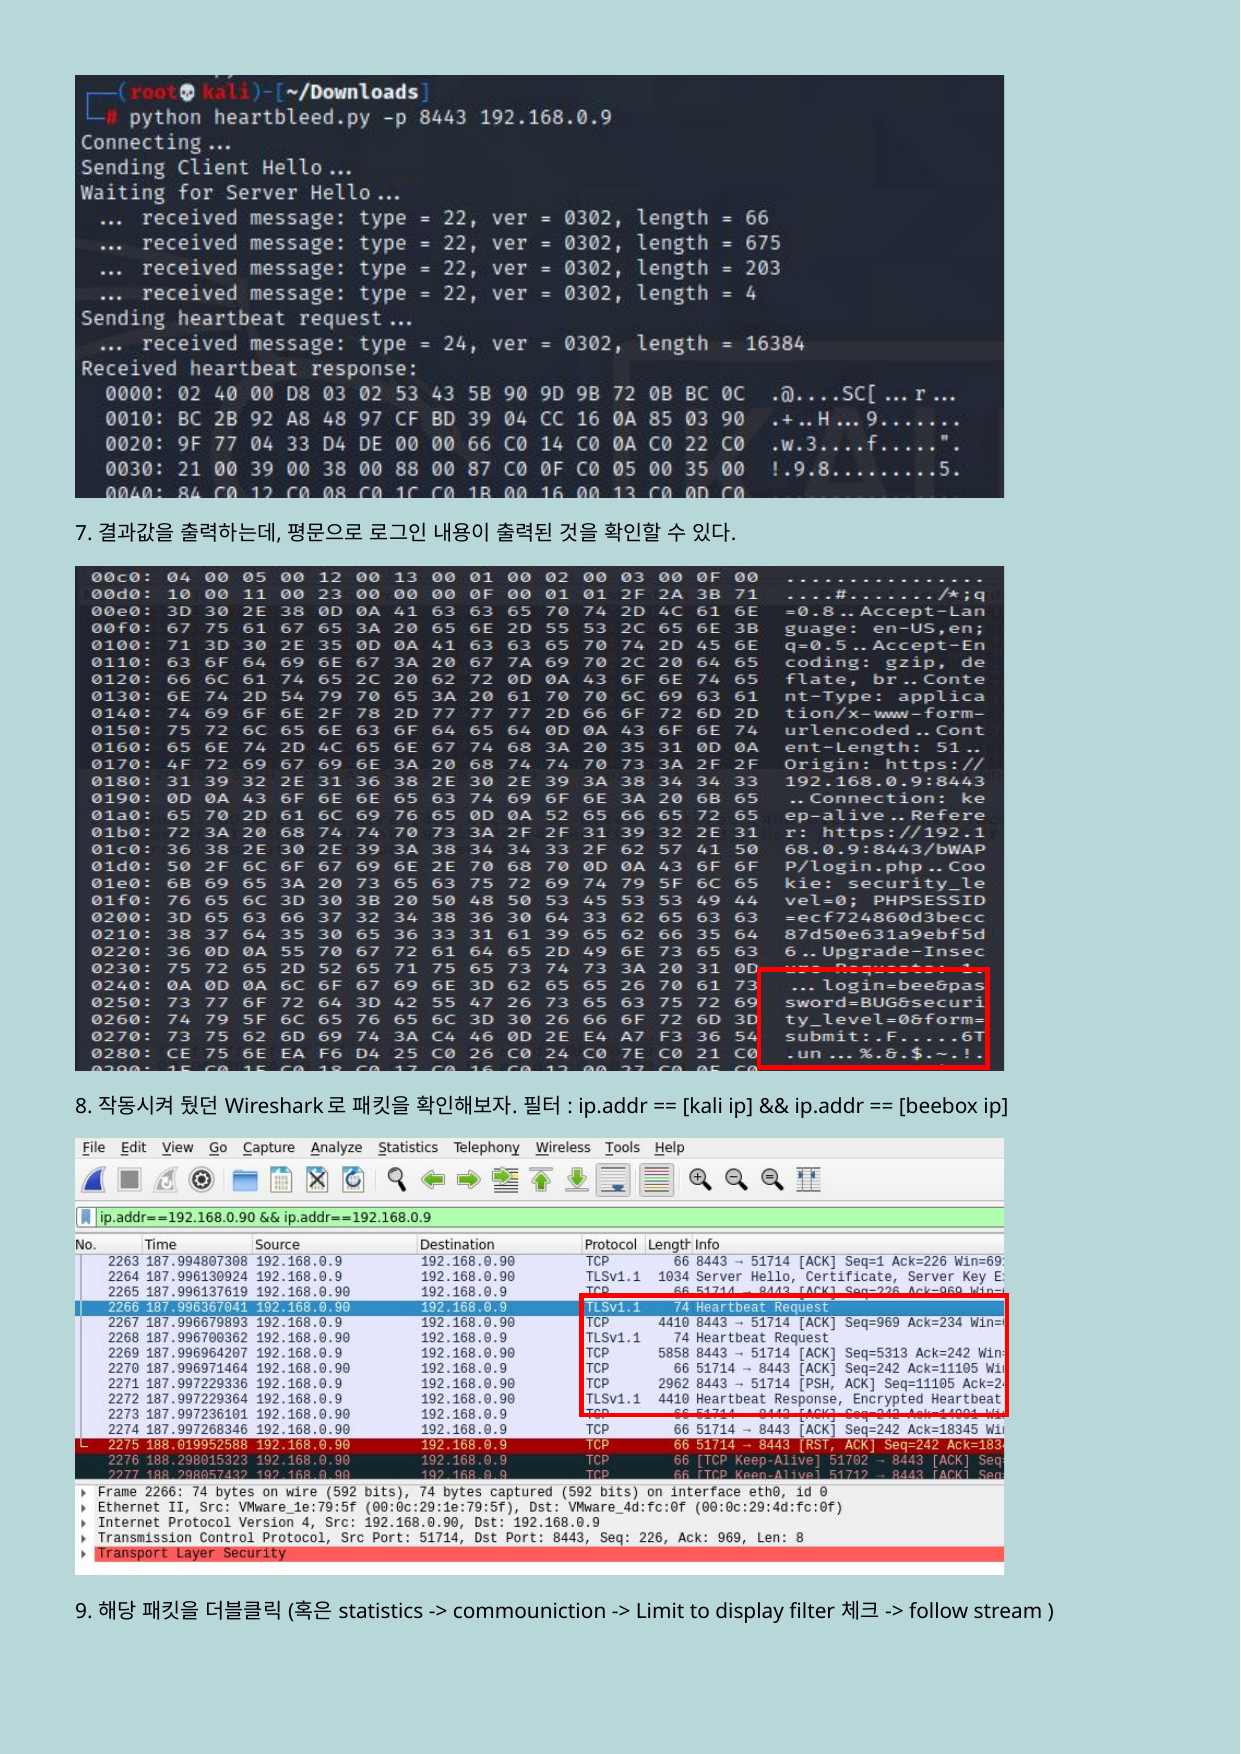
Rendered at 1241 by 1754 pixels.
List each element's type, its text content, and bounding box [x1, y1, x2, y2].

text 8. 작동시켜 뒀던 Wireshark로 패킷을 확인해보자. 필터 : ip.addr == [kali ip] && ip.addr == [beebox ip] [75, 1089, 1165, 1119]
text 7. 결과값을 출력하는데, 평문으로 로그인 내용이 출력된 것을 확인할 수 있다. [75, 517, 1165, 547]
picture [584, 1298, 1005, 1413]
picture [75, 75, 1005, 498]
text 9. 해당 패킷을 더블클릭 (혹은 statistics -> commouniction -> Limit to display filter 체크 -> follow stream ) [75, 1594, 1165, 1624]
picture [75, 566, 1005, 1071]
picture [75, 1138, 1005, 1575]
